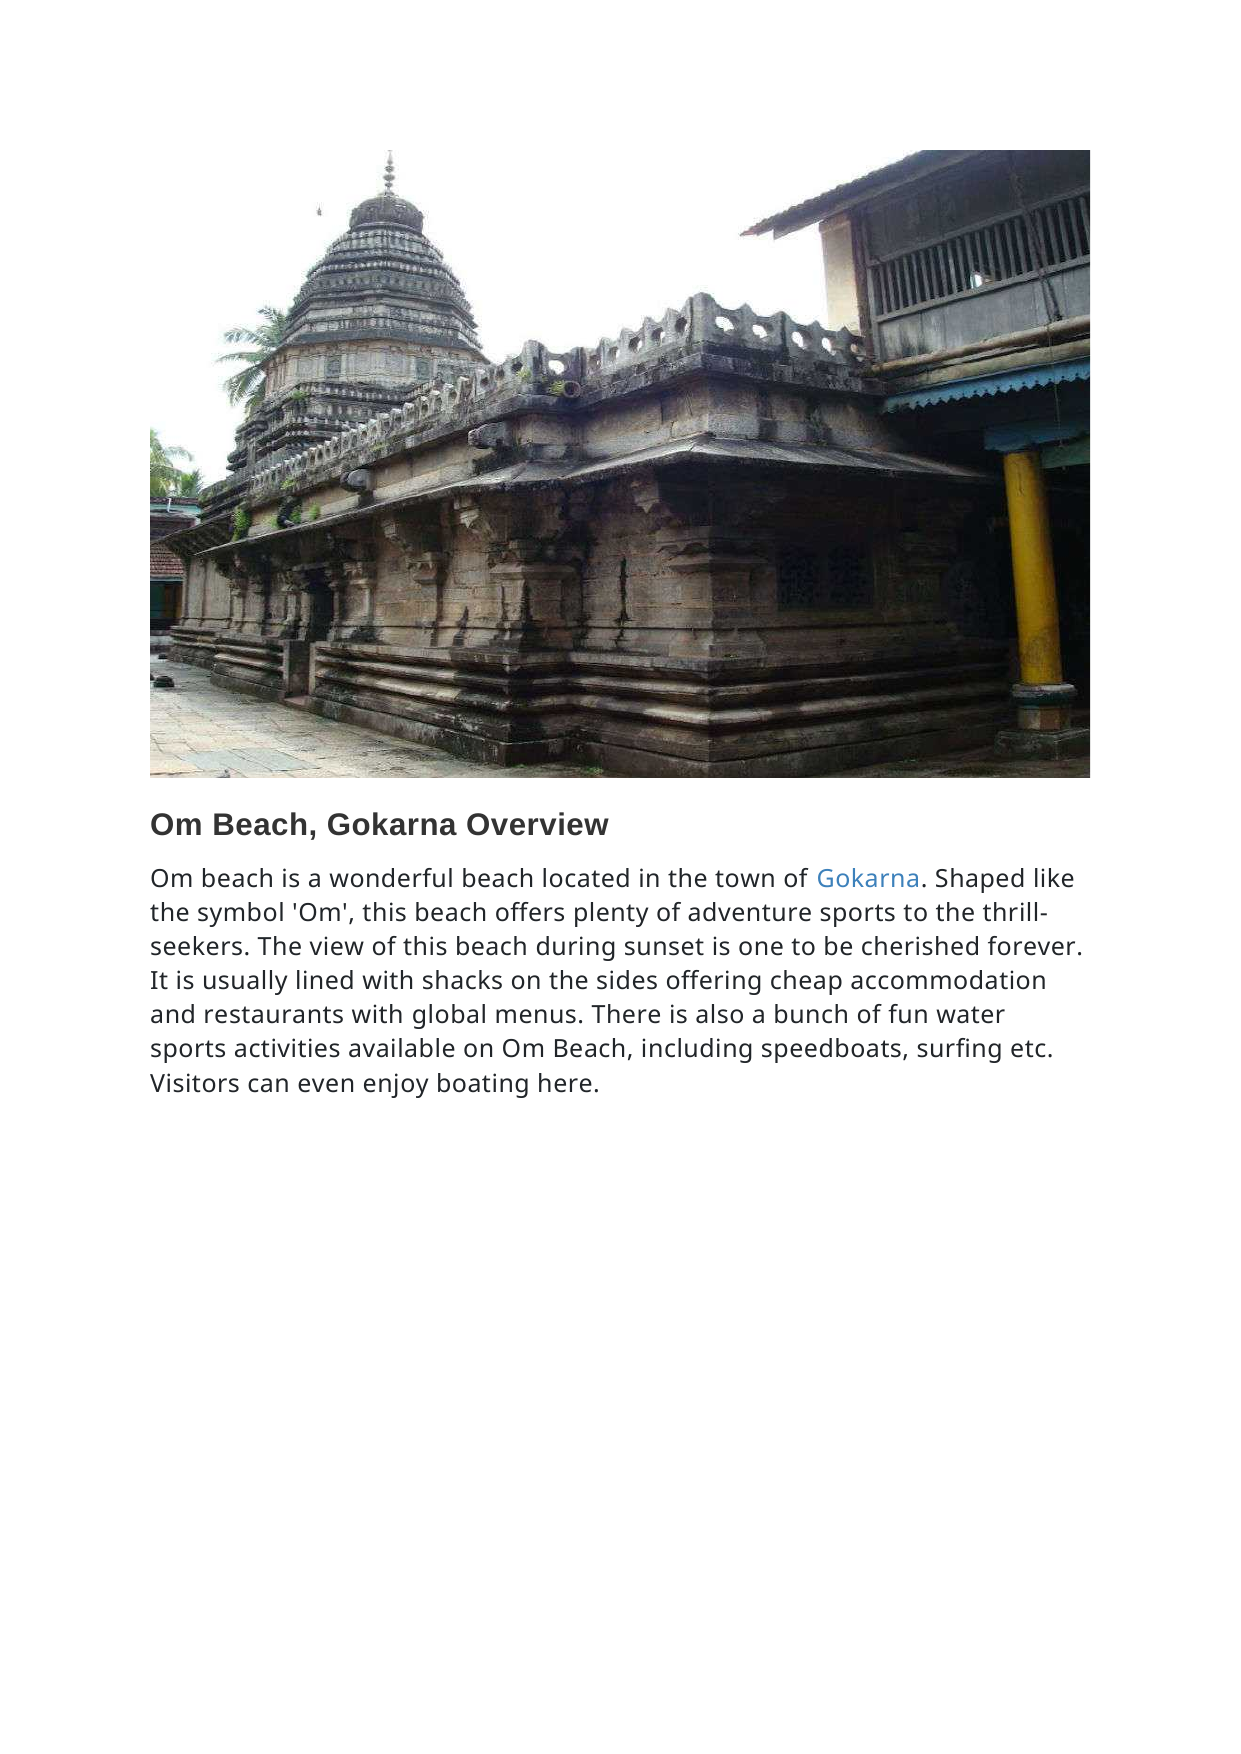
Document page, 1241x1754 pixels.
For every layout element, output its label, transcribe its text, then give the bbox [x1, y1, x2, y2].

text Om beach is a wonderful beach located in the town of Gokarna. Shaped like the symbol 'Om', this beach offers plenty of adventure sports to the thrill-seekers. The view of this beach during sunset is one to be cherished forever. It is usually lined with shacks on the sides offering cheap accommodation and restaurants with global menus. There is also a bunch of fun water sports activities available on Om Beach, including speedboats, surfing etc. Visitors can even enjoy boating here. [150, 861, 1090, 1099]
picture [150, 150, 1091, 778]
subtitle Om Beach, Gokarna Overview [150, 806, 1090, 842]
